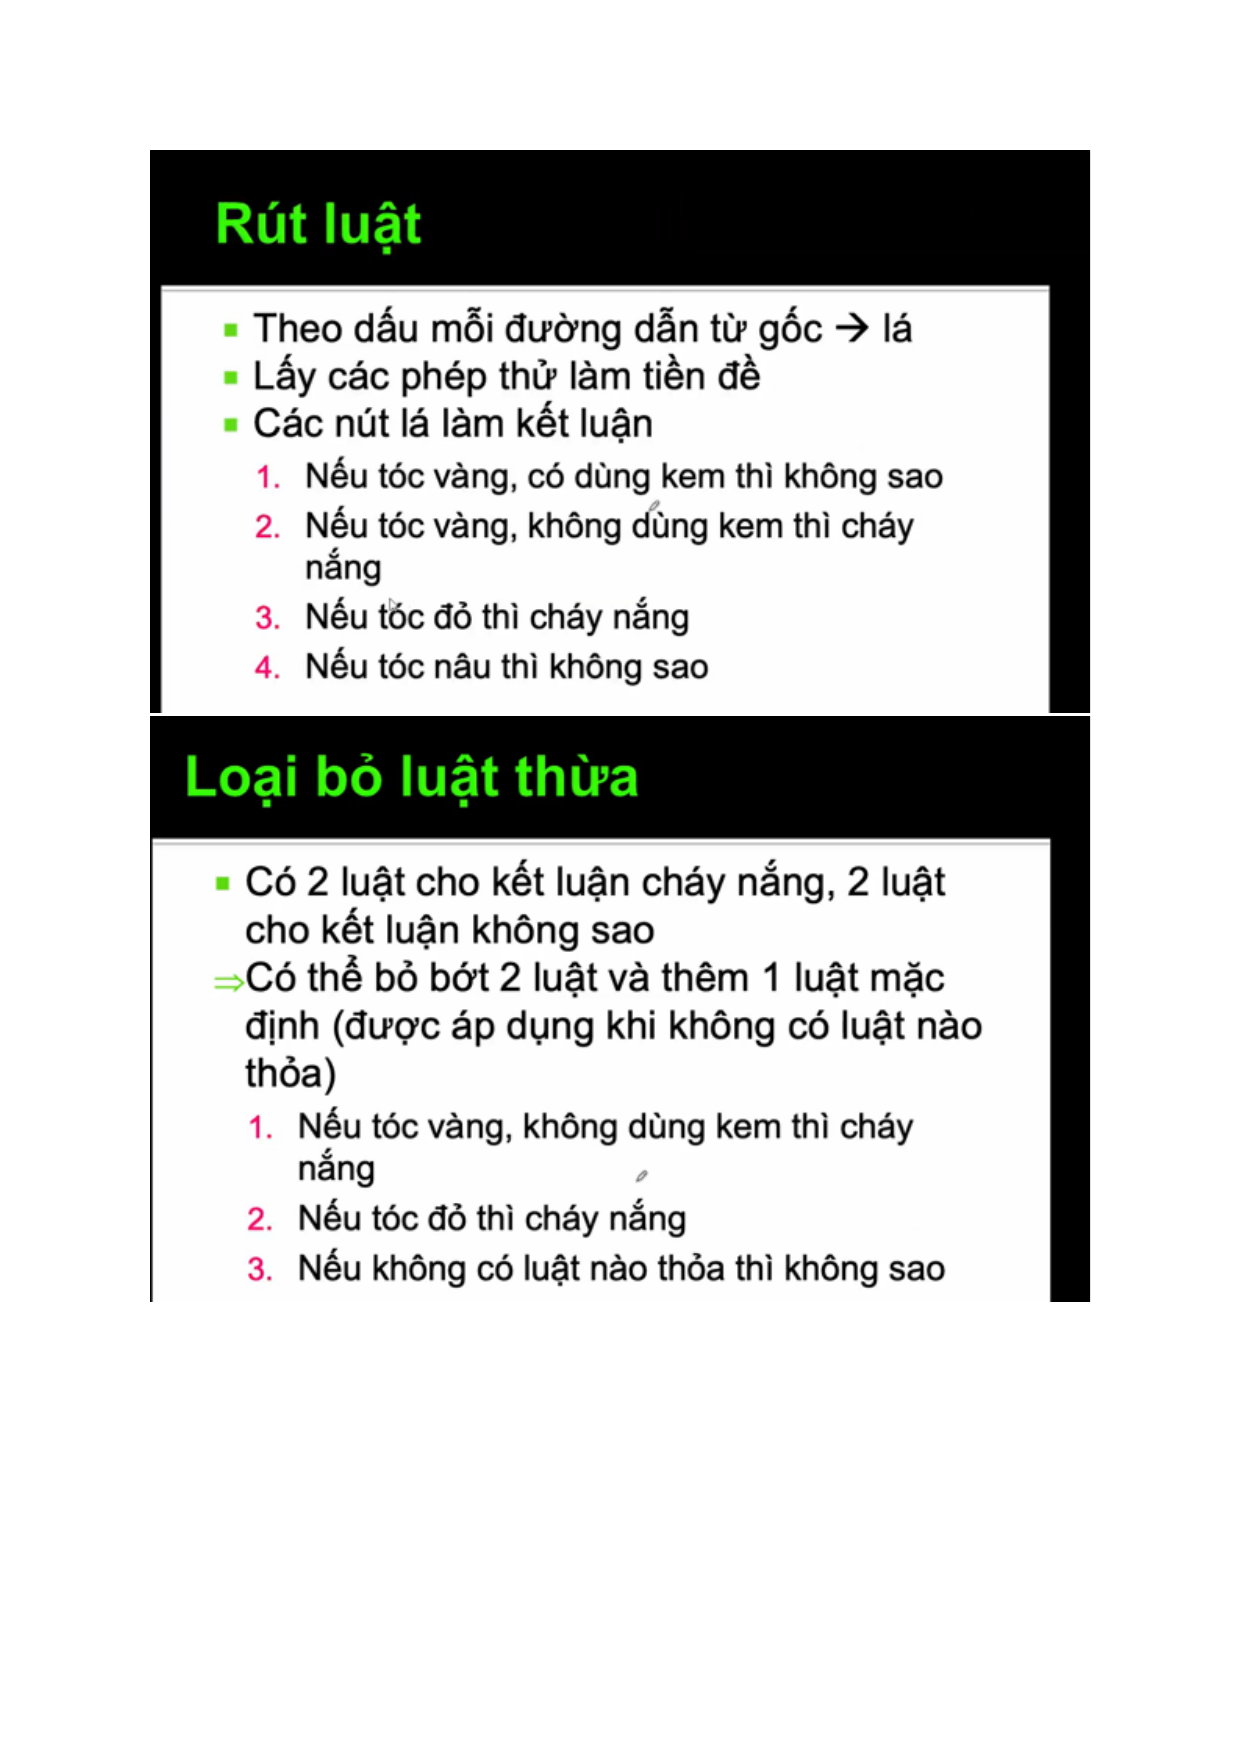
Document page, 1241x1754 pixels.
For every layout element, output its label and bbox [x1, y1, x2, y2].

picture [150, 716, 1091, 1302]
picture [150, 150, 1091, 713]
